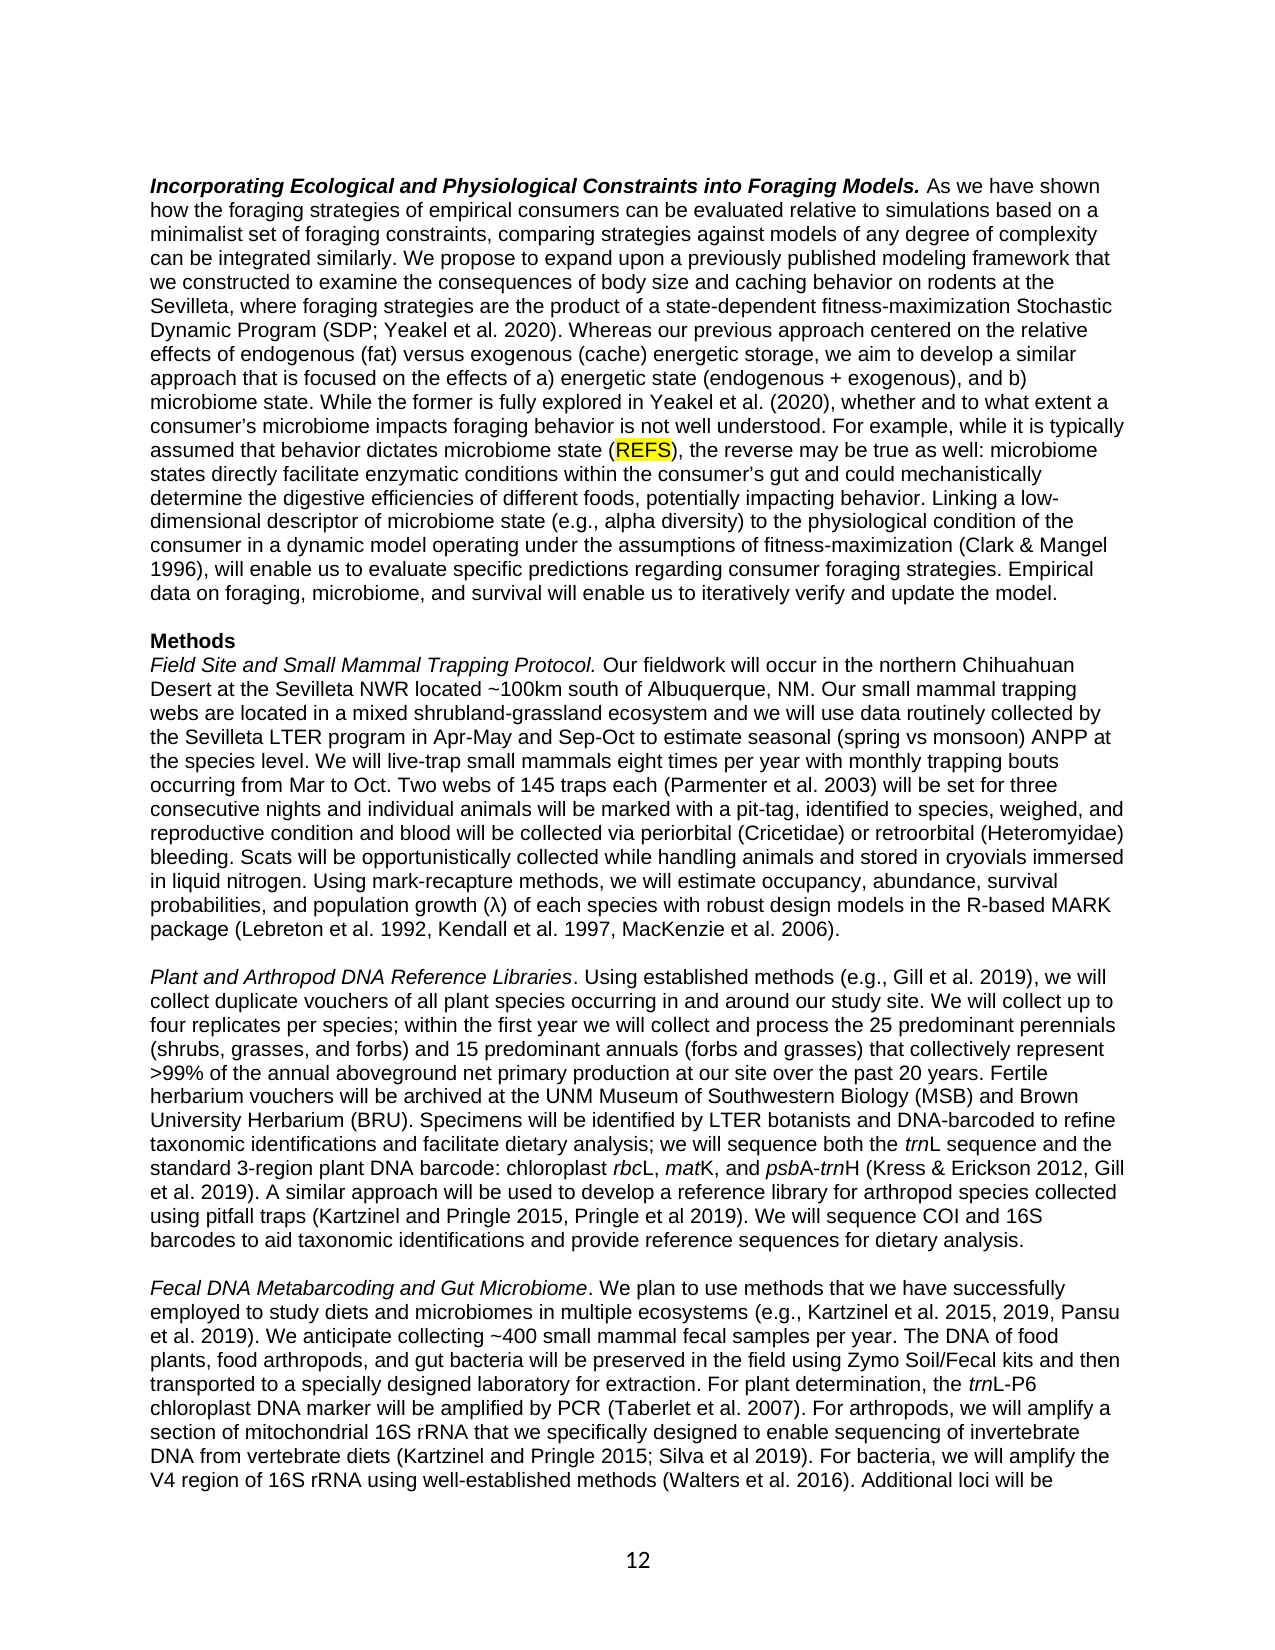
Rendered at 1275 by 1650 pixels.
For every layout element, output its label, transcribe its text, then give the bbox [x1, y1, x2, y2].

text Methods [150, 629, 1125, 653]
text Incorporating Ecological and Physiological Constraints into Foraging Models. As we have shown how the foraging strategies of empirical consumers can be evaluated relative to simulations based on a minimalist set of foraging constraints, comparing strategies against models of any degree of complexity can be integrated similarly. We propose to expand upon a previously published modeling framework that we constructed to examine the consequences of body size and caching behavior on rodents at the Sevilleta, where foraging strategies are the product of a state-dependent fitness-maximization Stochastic Dynamic Program (SDP; Yeakel et al. 2020). Whereas our previous approach centered on the relative effects of endogenous (fat) versus exogenous (cache) energetic storage, we aim to develop a similar approach that is focused on the effects of a) energetic state (endogenous + exogenous), and b) microbiome state. While the former is fully explored in Yeakel et al. (2020), whether and to what extent a consumer’s microbiome impacts foraging behavior is not well understood. For example, while it is typically assumed that behavior dictates microbiome state (REFS), the reverse may be true as well: microbiome states directly facilitate enzymatic conditions within the consumer’s gut and could mechanistically determine the digestive efficiencies of different foods, potentially impacting behavior. Linking a low-dimensional descriptor of microbiome state (e.g., alpha diversity) to the physiological condition of the consumer in a dynamic model operating under the assumptions of fitness-maximization (Clark & Mangel 1996), will enable us to evaluate specific predictions regarding consumer foraging strategies. Empirical data on foraging, microbiome, and survival will enable us to iteratively verify and update the model. [150, 174, 1125, 605]
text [150, 1276, 1125, 1492]
text Plant and Arthropod DNA Reference Libraries. Using established methods (e.g., Gill et al. 2019), we will collect duplicate vouchers of all plant species occurring in and around our study site. We will collect up to four replicates per species; within the first year we will collect and process the 25 predominant perennials (shrubs, grasses, and forbs) and 15 predominant annuals (forbs and grasses) that collectively represent >99% of the annual aboveground net primary production at our site over the past 20 years. Fertile herbarium vouchers will be archived at the UNM Museum of Southwestern Biology (MSB) and Brown University Herbarium (BRU). Specimens will be identified by LTER botanists and DNA-barcoded to refine taxonomic identifications and facilitate dietary analysis; we will sequence both the trnL sequence and the standard 3-region plant DNA barcode: chloroplast rbcL, matK, and psbA-trnH (Kress & Erickson 2012, Gill et al. 2019). A similar approach will be used to develop a reference library for arthropod species collected using pitfall traps (Kartzinel and Pringle 2015, Pringle et al 2019). We will sequence COI and 16S barcodes to aid taxonomic identifications and provide reference sequences for dietary analysis. [150, 964, 1125, 1252]
text Field Site and Small Mammal Trapping Protocol. Our fieldwork will occur in the northern Chihuahuan Desert at the Sevilleta NWR located ~100km south of Albuquerque, NM. Our small mammal trapping webs are located in a mixed shrubland-grassland ecosystem and we will use data routinely collected by the Sevilleta LTER program in Apr-May and Sep-Oct to estimate seasonal (spring vs monsoon) ANPP at the species level. We will live-trap small mammals eight times per year with monthly trapping bouts occurring from Mar to Oct. Two webs of 145 traps each (Parmenter et al. 2003) will be set for three consecutive nights and individual animals will be marked with a pit-tag, identified to species, weighed, and reproductive condition and blood will be collected via periorbital (Cricetidae) or retroorbital (Heteromyidae) bleeding. Scats will be opportunistically collected while handling animals and stored in cryovials immersed in liquid nitrogen. Using mark-recapture methods, we will estimate occupancy, abundance, survival probabilities, and population growth (λ) of each species with robust design models in the R-based MARK package (Lebreton et al. 1992, Kendall et al. 1997, MacKenzie et al. 2006). [150, 653, 1125, 941]
